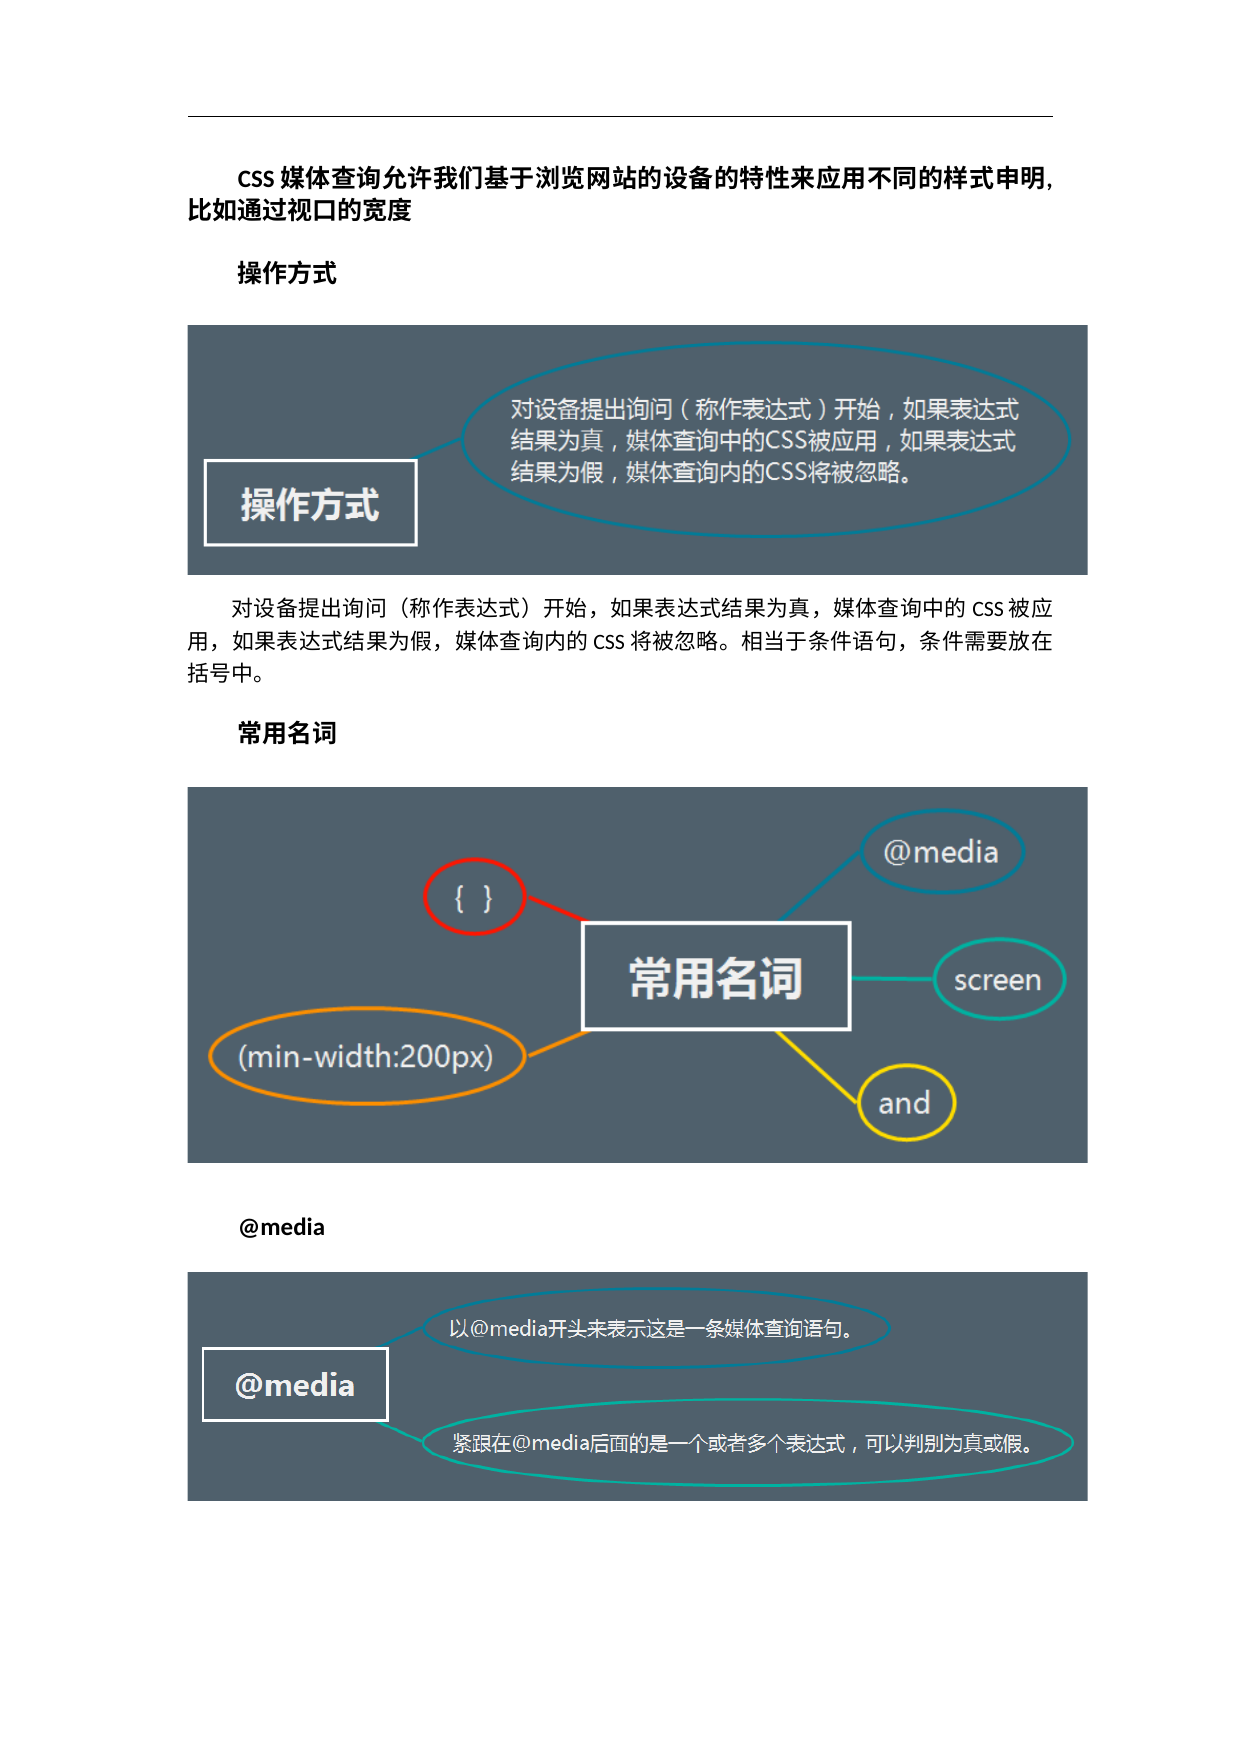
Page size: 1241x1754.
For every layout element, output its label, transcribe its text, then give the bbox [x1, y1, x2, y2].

picture [187, 325, 1088, 575]
picture [187, 787, 1088, 1163]
subtitle 操作方式 [187, 257, 1053, 290]
subtitle @media [187, 1210, 1053, 1243]
subtitle CSS媒体查询允许我们基于浏览网站的设备的特性来应用不同的样式申明, 比如通过视口的宽度 [187, 162, 1053, 227]
subtitle 常用名词 [187, 717, 1053, 750]
text 对设备提出询问（称作表达式）开始，如果表达式结果为真，媒体查询中的CSS被应用，如果表达式结果为假，媒体查询内的CSS将被忽略。相当于条件语句，条件需要放在括号中。 [187, 591, 1053, 688]
picture [187, 1272, 1088, 1501]
